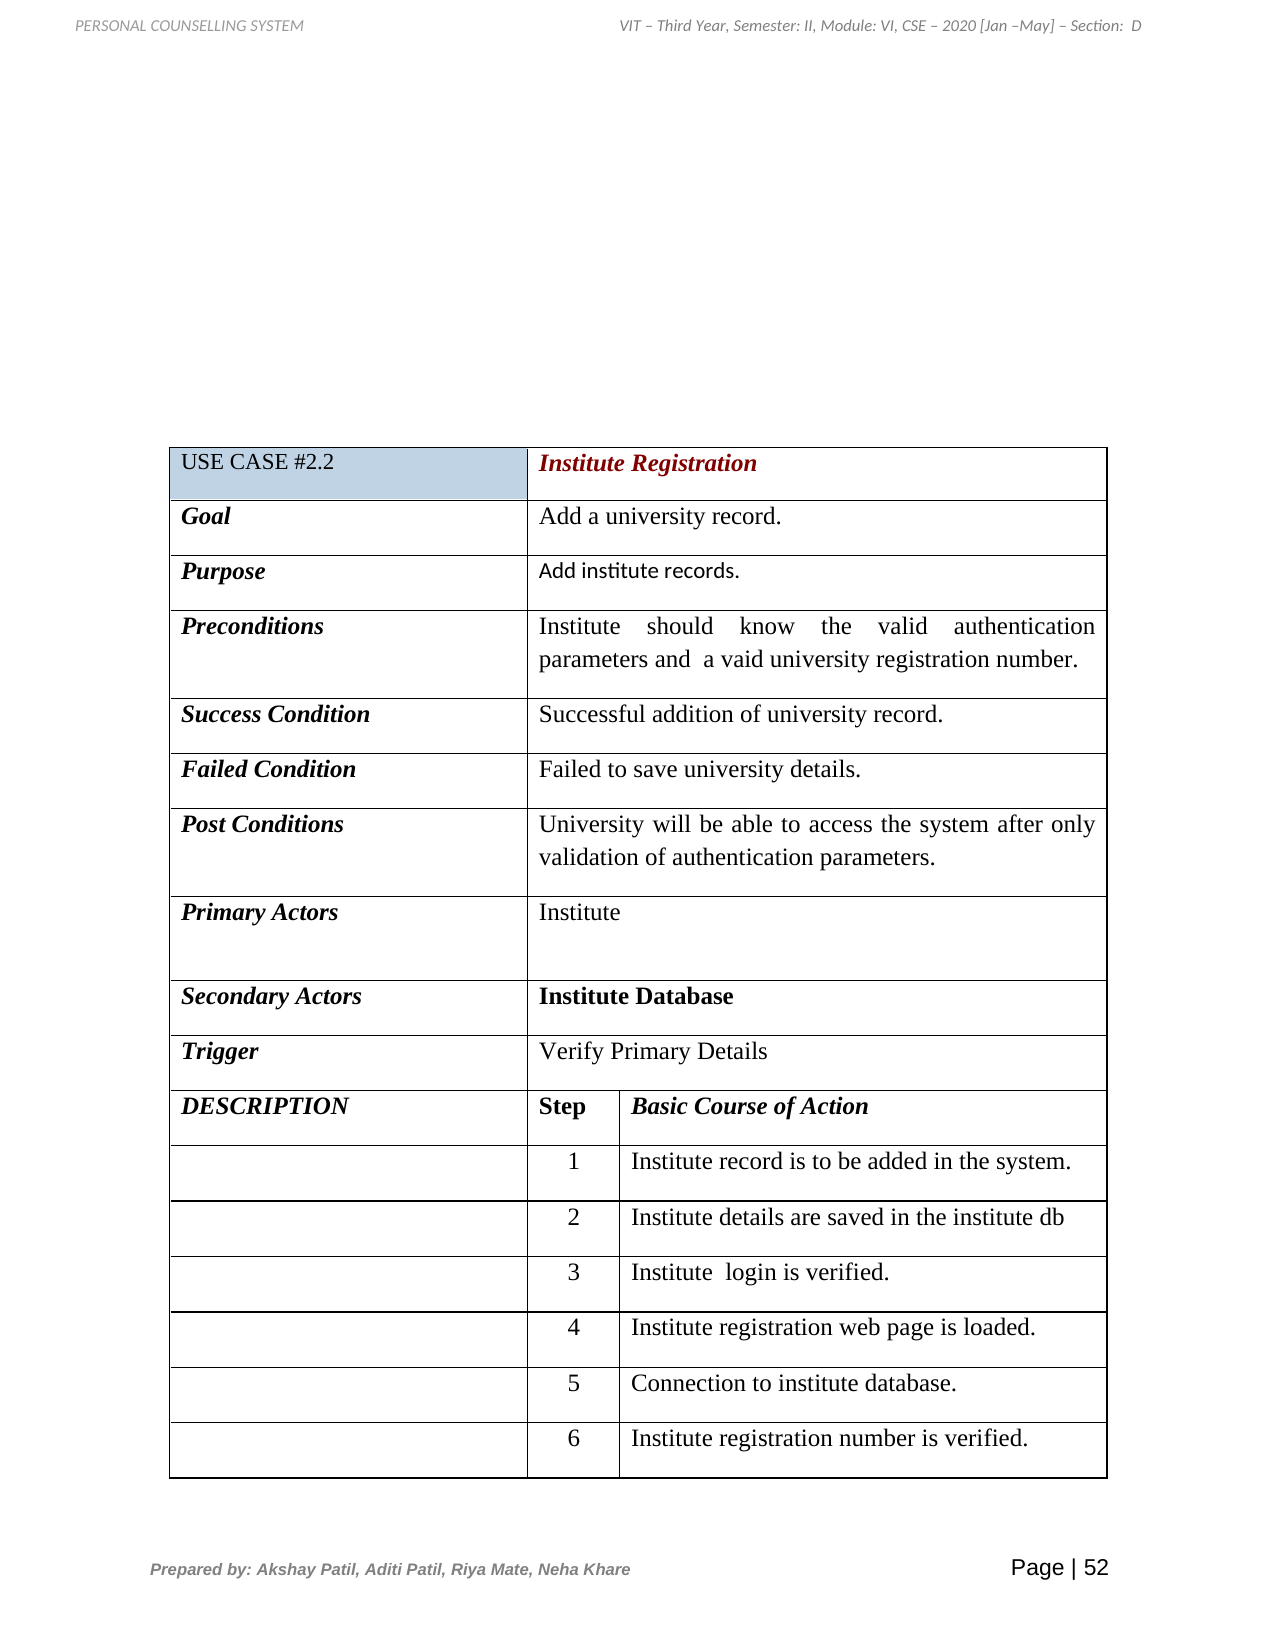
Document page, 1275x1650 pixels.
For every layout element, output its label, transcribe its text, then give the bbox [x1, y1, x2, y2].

table_cell Failed Condition [170, 754, 527, 807]
table_cell 4 [528, 1313, 619, 1366]
table_cell 5 [528, 1368, 619, 1422]
table_cell 3 [528, 1257, 619, 1311]
table_cell Add a university record. [528, 501, 1106, 554]
table_cell Failed to save university details. [528, 754, 1106, 807]
table_cell Institute registration web page is loaded. [620, 1313, 1106, 1366]
table_cell Secondary Actors [170, 981, 527, 1035]
table_cell Institute should know the valid authentication parameters and a vaid university registration number. [528, 611, 1106, 697]
table_cell Basic Course of Action [620, 1091, 1106, 1145]
table_cell Institute record is to be added in the system. [620, 1146, 1106, 1200]
table_cell Post Conditions [170, 809, 527, 896]
table_cell Institute [528, 897, 1106, 980]
table_cell Connection to institute database. [620, 1368, 1106, 1422]
table_cell 6 [528, 1423, 619, 1477]
table_cell Step [528, 1091, 619, 1145]
table_cell Institute registration number is verified. [620, 1423, 1106, 1477]
table_cell [170, 1368, 527, 1422]
table_cell Trigger [170, 1036, 527, 1090]
table_cell [170, 1146, 527, 1200]
table_cell Primary Actors [170, 897, 527, 980]
table_cell 2 [528, 1202, 619, 1256]
table_cell Goal [170, 501, 527, 554]
table_cell Successful addition of university record. [528, 699, 1106, 752]
table_cell Verify Primary Details [528, 1036, 1106, 1090]
table_cell Add institute records. [528, 556, 1106, 609]
table_cell Success Condition [170, 699, 527, 752]
table_cell DESCRIPTION [170, 1091, 527, 1145]
table_cell University will be able to access the system after only validation of authentication parameters. [528, 809, 1106, 896]
table_cell [170, 1312, 527, 1366]
table_header Institute Registration [528, 448, 1106, 499]
table_cell [170, 1257, 527, 1311]
table_cell [170, 1423, 527, 1477]
table_cell 1 [528, 1146, 619, 1200]
table_cell [170, 1201, 527, 1256]
table_cell Institute details are saved in the institute db [620, 1202, 1106, 1256]
table_cell Purpose [170, 556, 527, 609]
table_cell Institute Database [528, 981, 1106, 1035]
table_cell Preconditions [170, 611, 527, 697]
table_header USE CASE #2.2 [170, 448, 527, 499]
table_cell Institute login is verified. [620, 1257, 1106, 1311]
